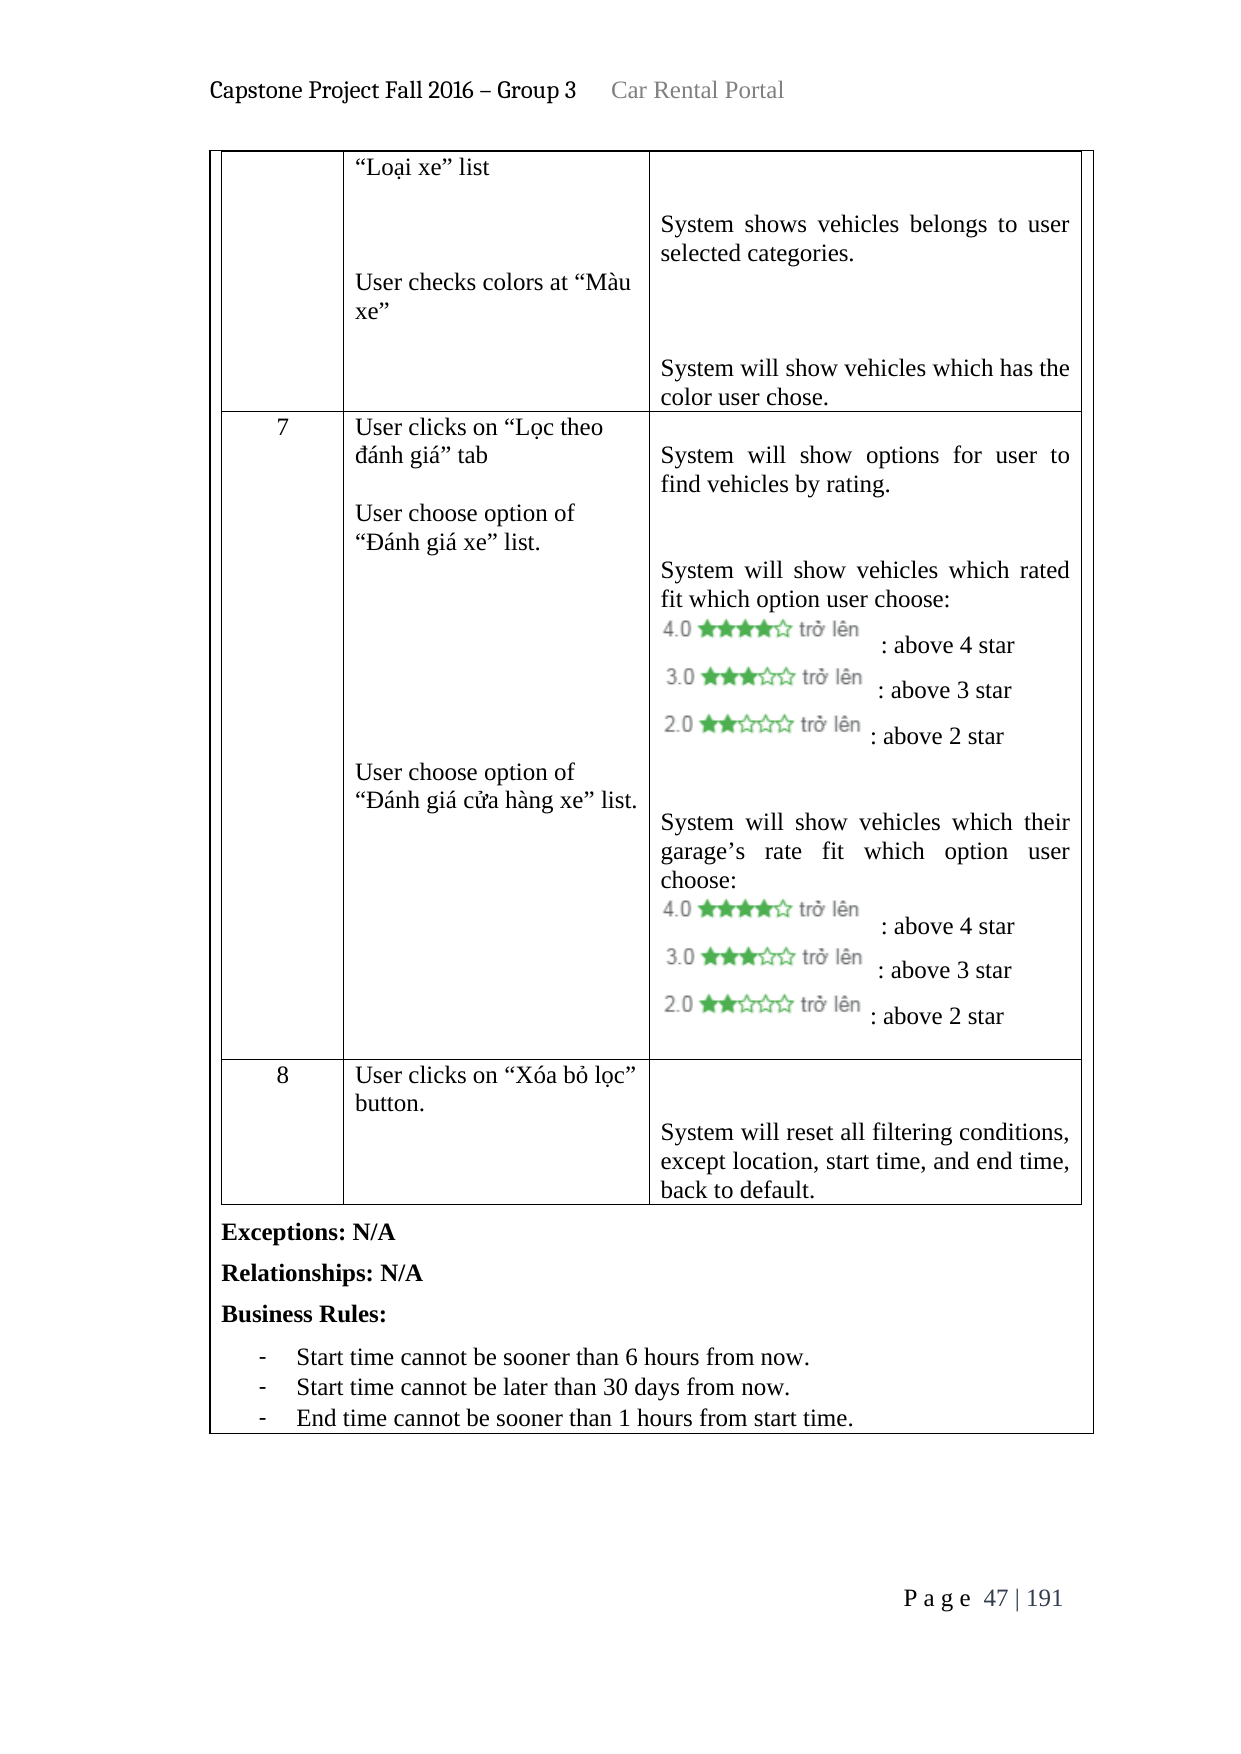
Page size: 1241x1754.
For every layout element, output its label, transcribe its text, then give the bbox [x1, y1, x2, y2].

picture [660, 703, 864, 745]
picture [660, 659, 872, 699]
picture [660, 893, 875, 934]
picture [660, 613, 875, 654]
picture [660, 939, 872, 979]
picture [660, 983, 864, 1025]
